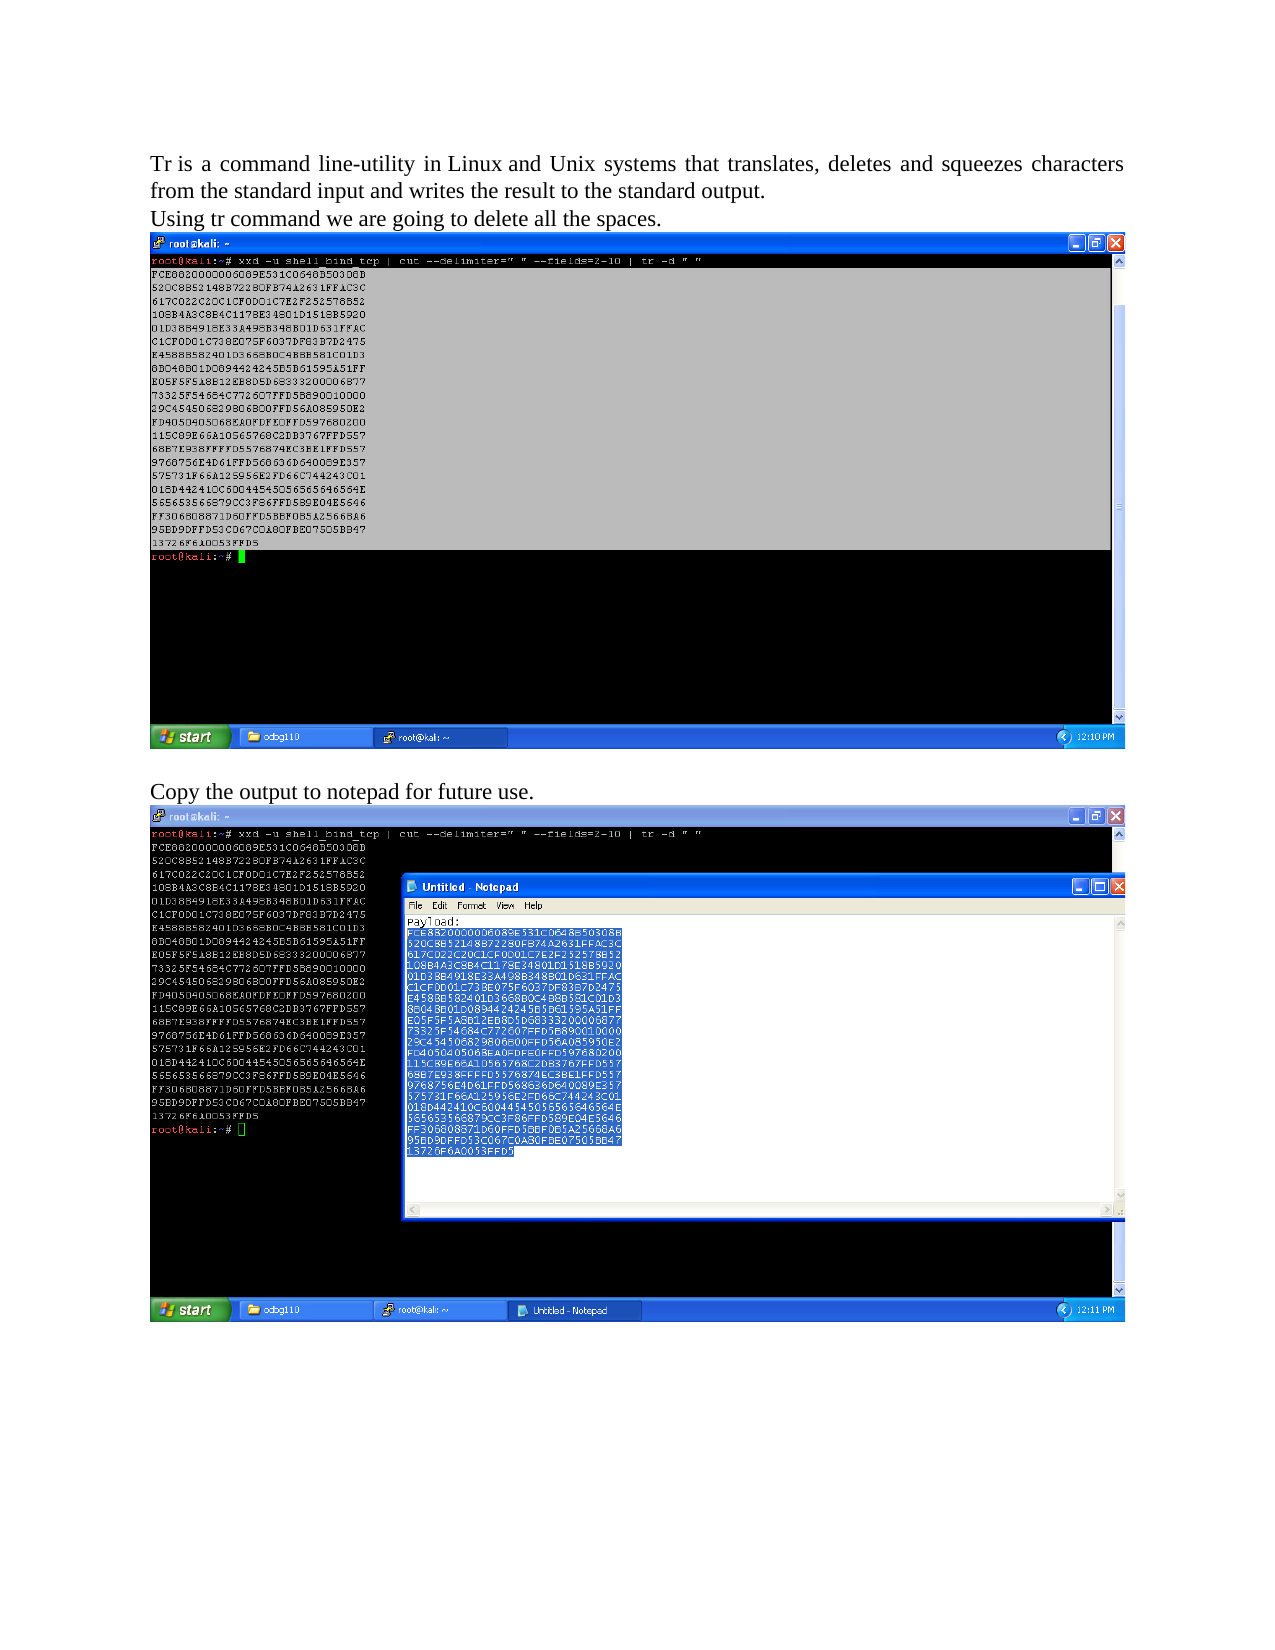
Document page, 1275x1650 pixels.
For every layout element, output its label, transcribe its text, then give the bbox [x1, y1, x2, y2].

picture [150, 805, 1125, 1322]
text Tr is a command line-utility in Linux and Unix systems that translates, deletes and squeezes characters from the standard input and writes the result to the standard output. [150, 150, 1125, 204]
text Using tr command we are going to delete all the spaces. [150, 205, 1125, 232]
text Copy the output to notepad for future use. [150, 778, 1125, 804]
picture [150, 232, 1125, 749]
